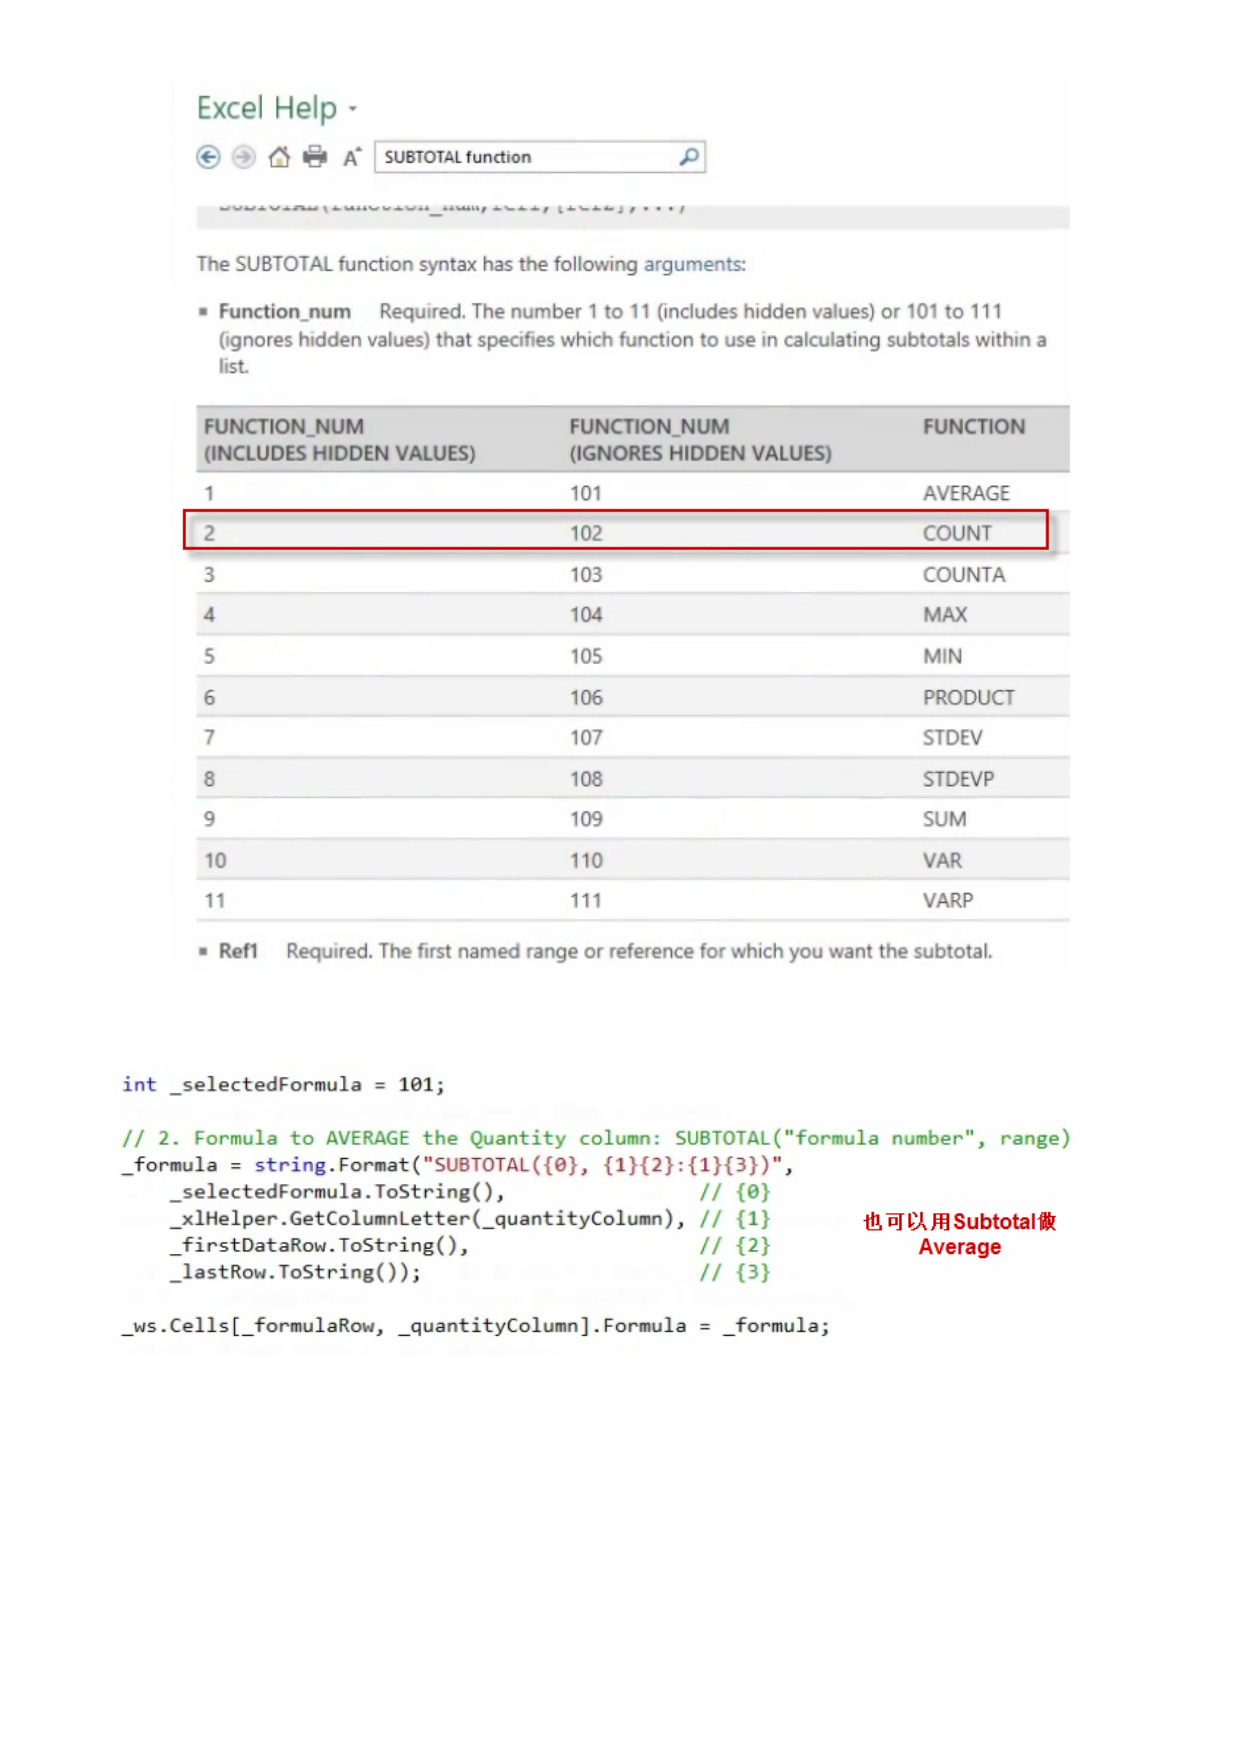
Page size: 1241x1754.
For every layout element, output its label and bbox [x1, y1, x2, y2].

picture [170, 80, 1071, 972]
picture [101, 1055, 1139, 1356]
